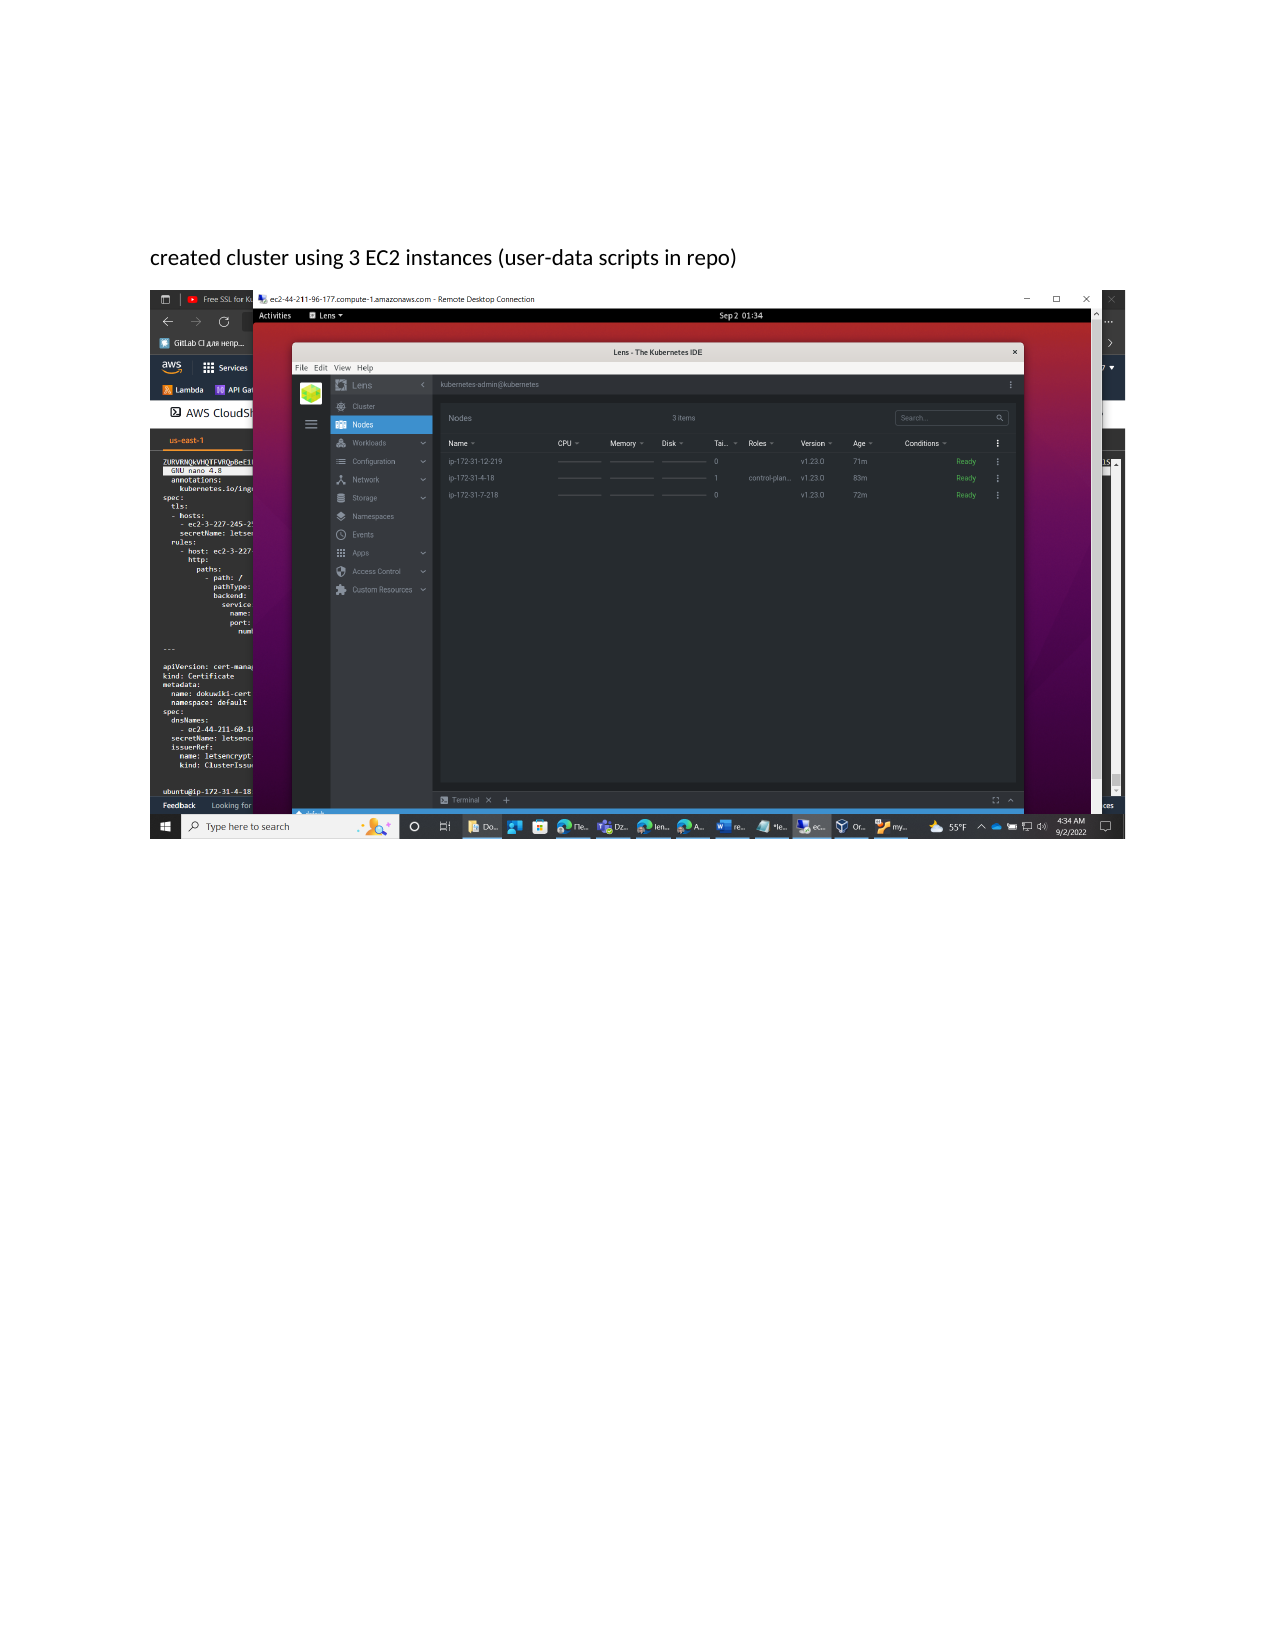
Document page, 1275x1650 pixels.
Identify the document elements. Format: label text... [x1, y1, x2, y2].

picture [150, 290, 1125, 839]
text created cluster using 3 EC2 instances (user-data scripts in repo) [150, 243, 1125, 271]
